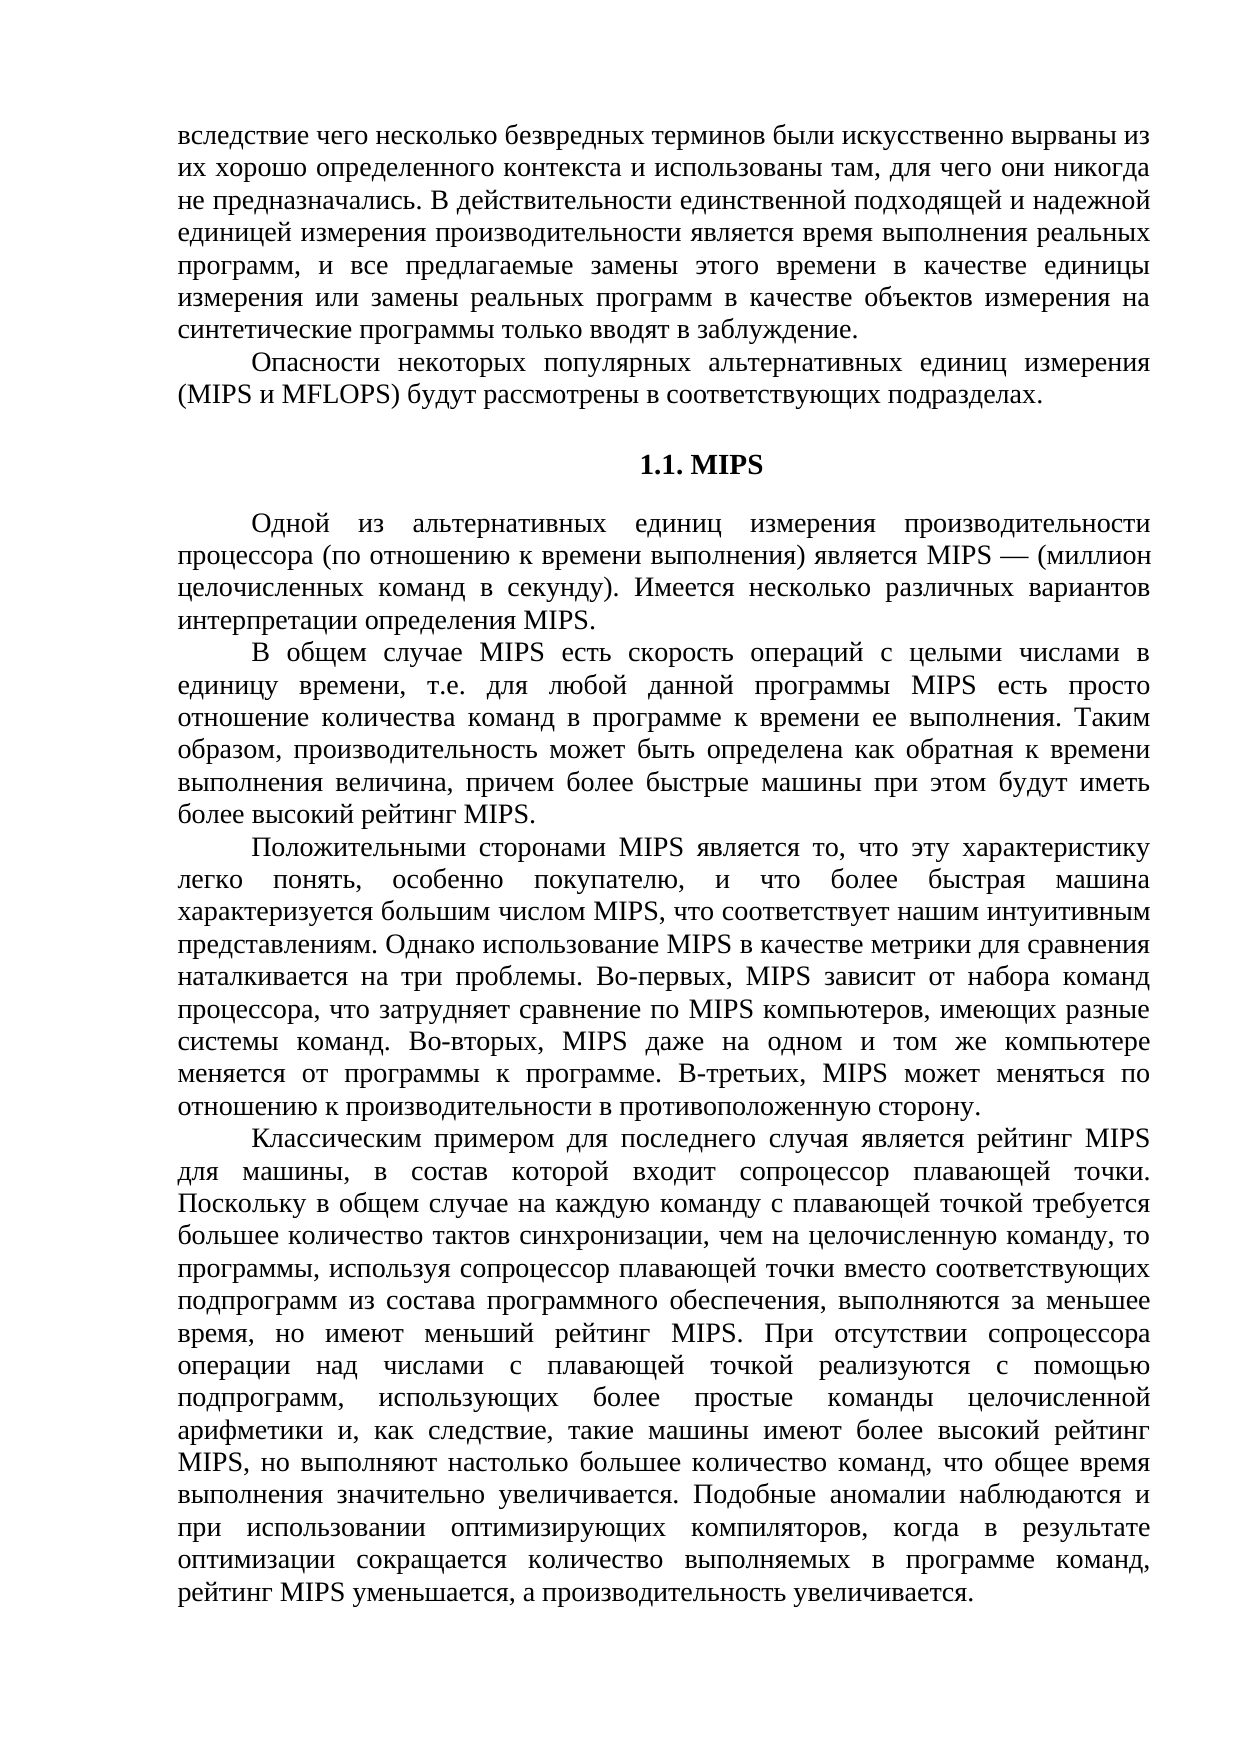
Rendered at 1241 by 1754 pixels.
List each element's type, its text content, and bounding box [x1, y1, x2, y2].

text Положительными сторонами MIPS является то, что эту характеристику легко понять, особенно покупателю, и что более быстрая машина характеризуется большим числом MIPS, что соответствует нашим интуитивным представлениям. Однако использование MIPS в качестве метрики для сравнения наталкивается на три проблемы. Во-первых, MIPS зависит от набора команд процессора, что затрудняет сравнение по MIPS компьютеров, имеющих разные системы команд. Во-вторых, MIPS даже на одном и том же компьютере меняется от программы к программе. В-третьих, MIPS может меняться по отношению к производительности в противоположенную сторону. [177, 830, 1152, 1121]
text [177, 118, 1152, 345]
text 1.1. MIPS [177, 447, 1152, 481]
text Опасности некоторых популярных альтернативных единиц измерения (MIPS и MFLOPS) будут рассмотрены в соответствующих подразделах. [177, 345, 1152, 410]
text В общем случае MIPS есть скорость операций с целыми числами в единицу времени, т.е. для любой данной программы MIPS есть просто отношение количества команд в программе к времени ее выполнения. Таким образом, производительность может быть определена как обратная к времени выполнения величина, причем более быстрые машины при этом будут иметь более высокий рейтинг MIPS. [177, 635, 1152, 830]
text Одной из альтернативных единиц измерения производительности процессора (по отношению к времени выполнения) является MIPS — (миллион целочисленных команд в секунду). Имеется несколько различных вариантов интерпретации определения MIPS. [177, 506, 1152, 635]
text Классическим примером для последнего случая является рейтинг MIPS для машины, в состав которой входит сопроцессор плавающей точки. Поскольку в общем случае на каждую команду с плавающей точкой требуется большее количество тактов синхронизации, чем на целочисленную команду, то программы, используя сопроцессор плавающей точки вместо соответствующих подпрограмм из состава программного обеспечения, выполняются за меньшее время, но имеют меньший рейтинг MIPS. При отсутствии сопроцессора операции над числами с плавающей точкой реализуются с помощью подпрограмм, использующих более простые команды целочисленной арифметики и, как следствие, такие машины имеют более высокий рейтинг MIPS, но выполняют настолько большее количество команд, что общее время выполнения значительно увеличивается. Подобные аномалии наблюдаются и при использовании оптимизирующих компиляторов, когда в результате оптимизации сокращается количество выполняемых в программе команд, рейтинг MIPS уменьшается, а производительность увеличивается. [177, 1121, 1152, 1607]
